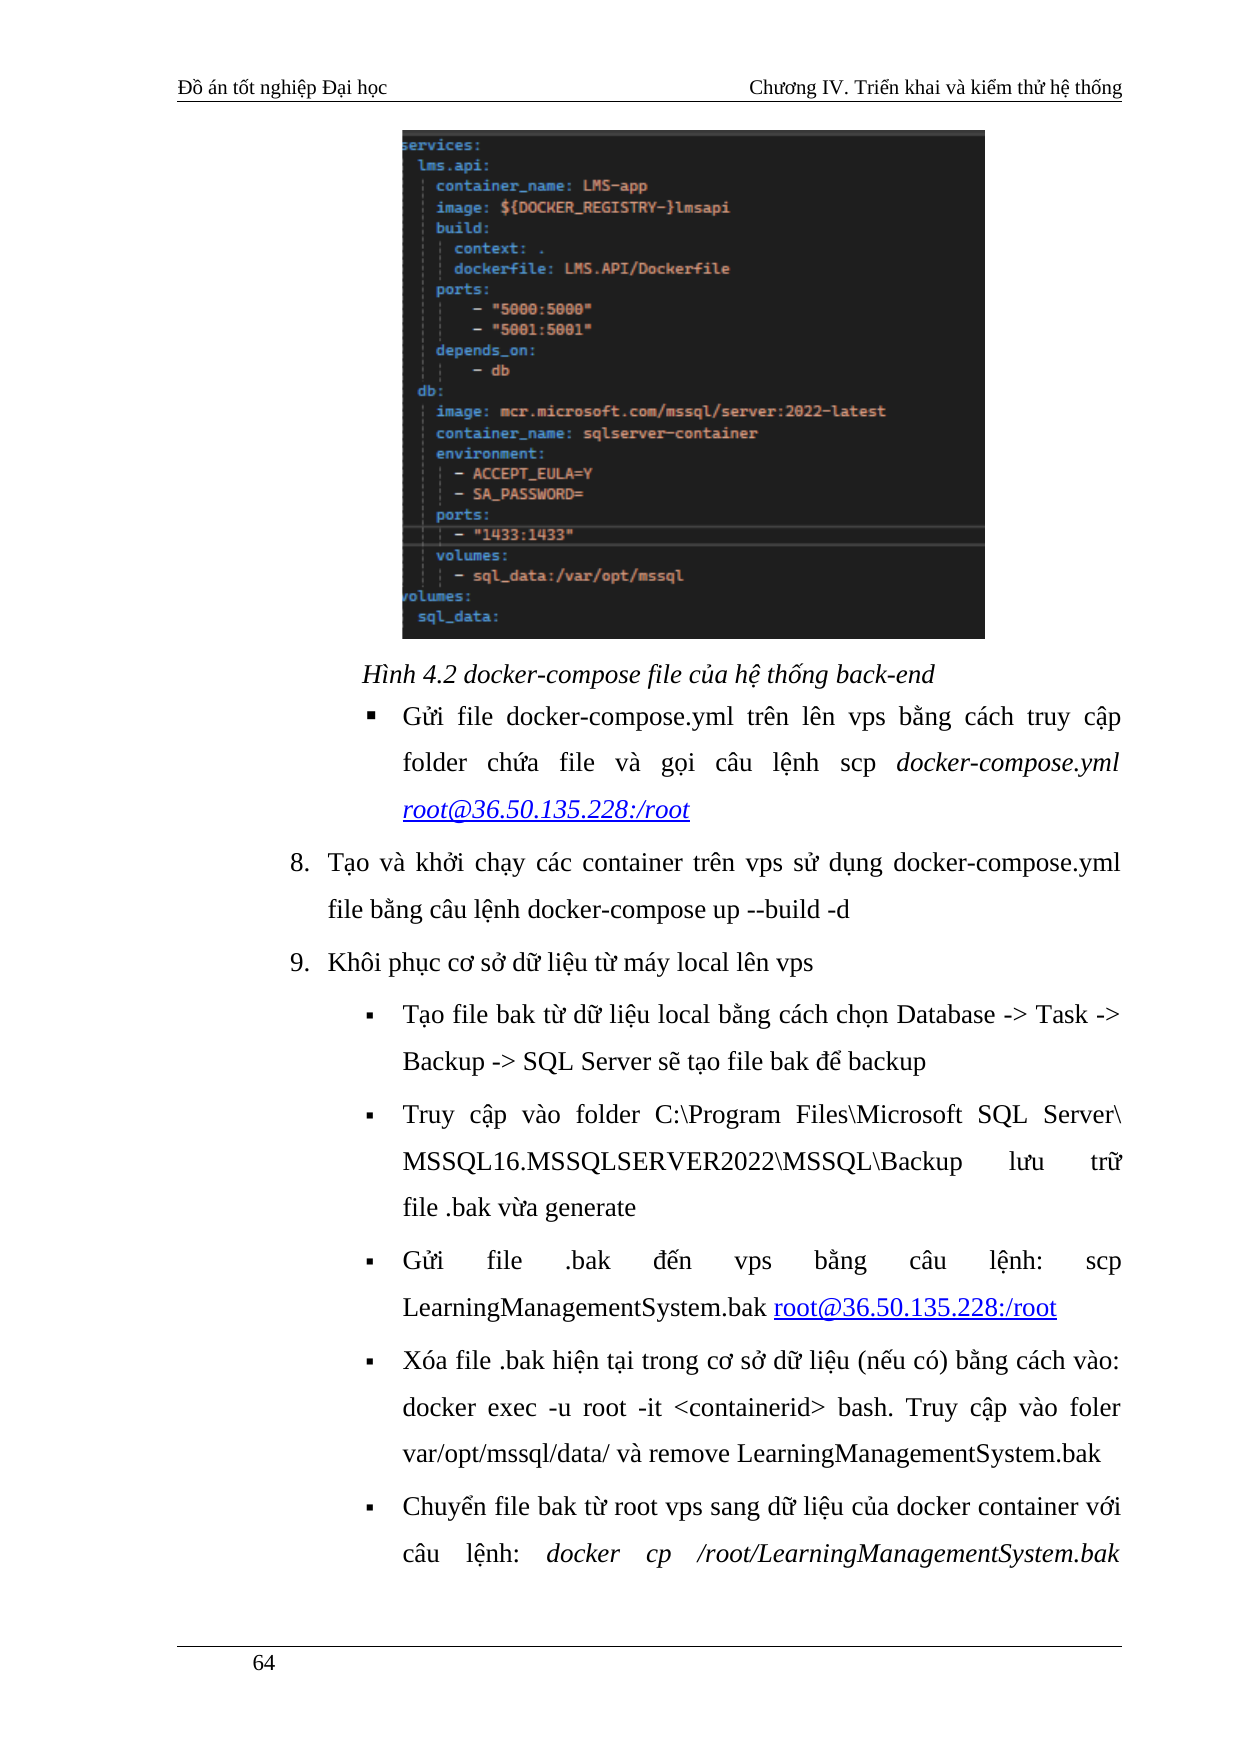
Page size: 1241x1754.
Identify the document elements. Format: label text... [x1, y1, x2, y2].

list Gửi file .bak đến vps bằng câu lệnh: scp LearningManagementSystem.bak root@36.50.135.228:/root [365, 1244, 1122, 1322]
list Truy cập vào folder C:\Program Files\Microsoft SQL Server\MSSQL16.MSSQLSERVER2022\MSSQL\Backup lưu trữ file .bak vừa generate [365, 1098, 1122, 1223]
picture [402, 130, 985, 639]
list Tạo file bak từ dữ liệu local bằng cách chọn Database -> Task -> Backup -> SQL Server sẽ tạo file bak để backup [365, 998, 1122, 1076]
list Khôi phục cơ sở dữ liệu từ máy local lên vps [290, 946, 1122, 977]
list Gửi file docker-compose.yml trên lên vps bằng cách truy cập folder chứa file và gọi câu lệnh scp docker-compose.yml root@36.50.135.228:/root [365, 700, 1122, 824]
list Tạo và khởi chạy các container trên vps sử dụng docker-compose.yml file bằng câu lệnh docker-compose up --build -d [290, 846, 1122, 924]
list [365, 1490, 1122, 1568]
subtitle Hình 4.2 docker-compose file của hệ thống back-end [177, 658, 1122, 689]
list Xóa file .bak hiện tại trong cơ sở dữ liệu (nếu có) bằng cách vào: docker exec -u root -it <containerid> bash. Truy cập vào foler var/opt/mssql/data/ và remove LearningManagementSystem.bak [365, 1344, 1122, 1468]
